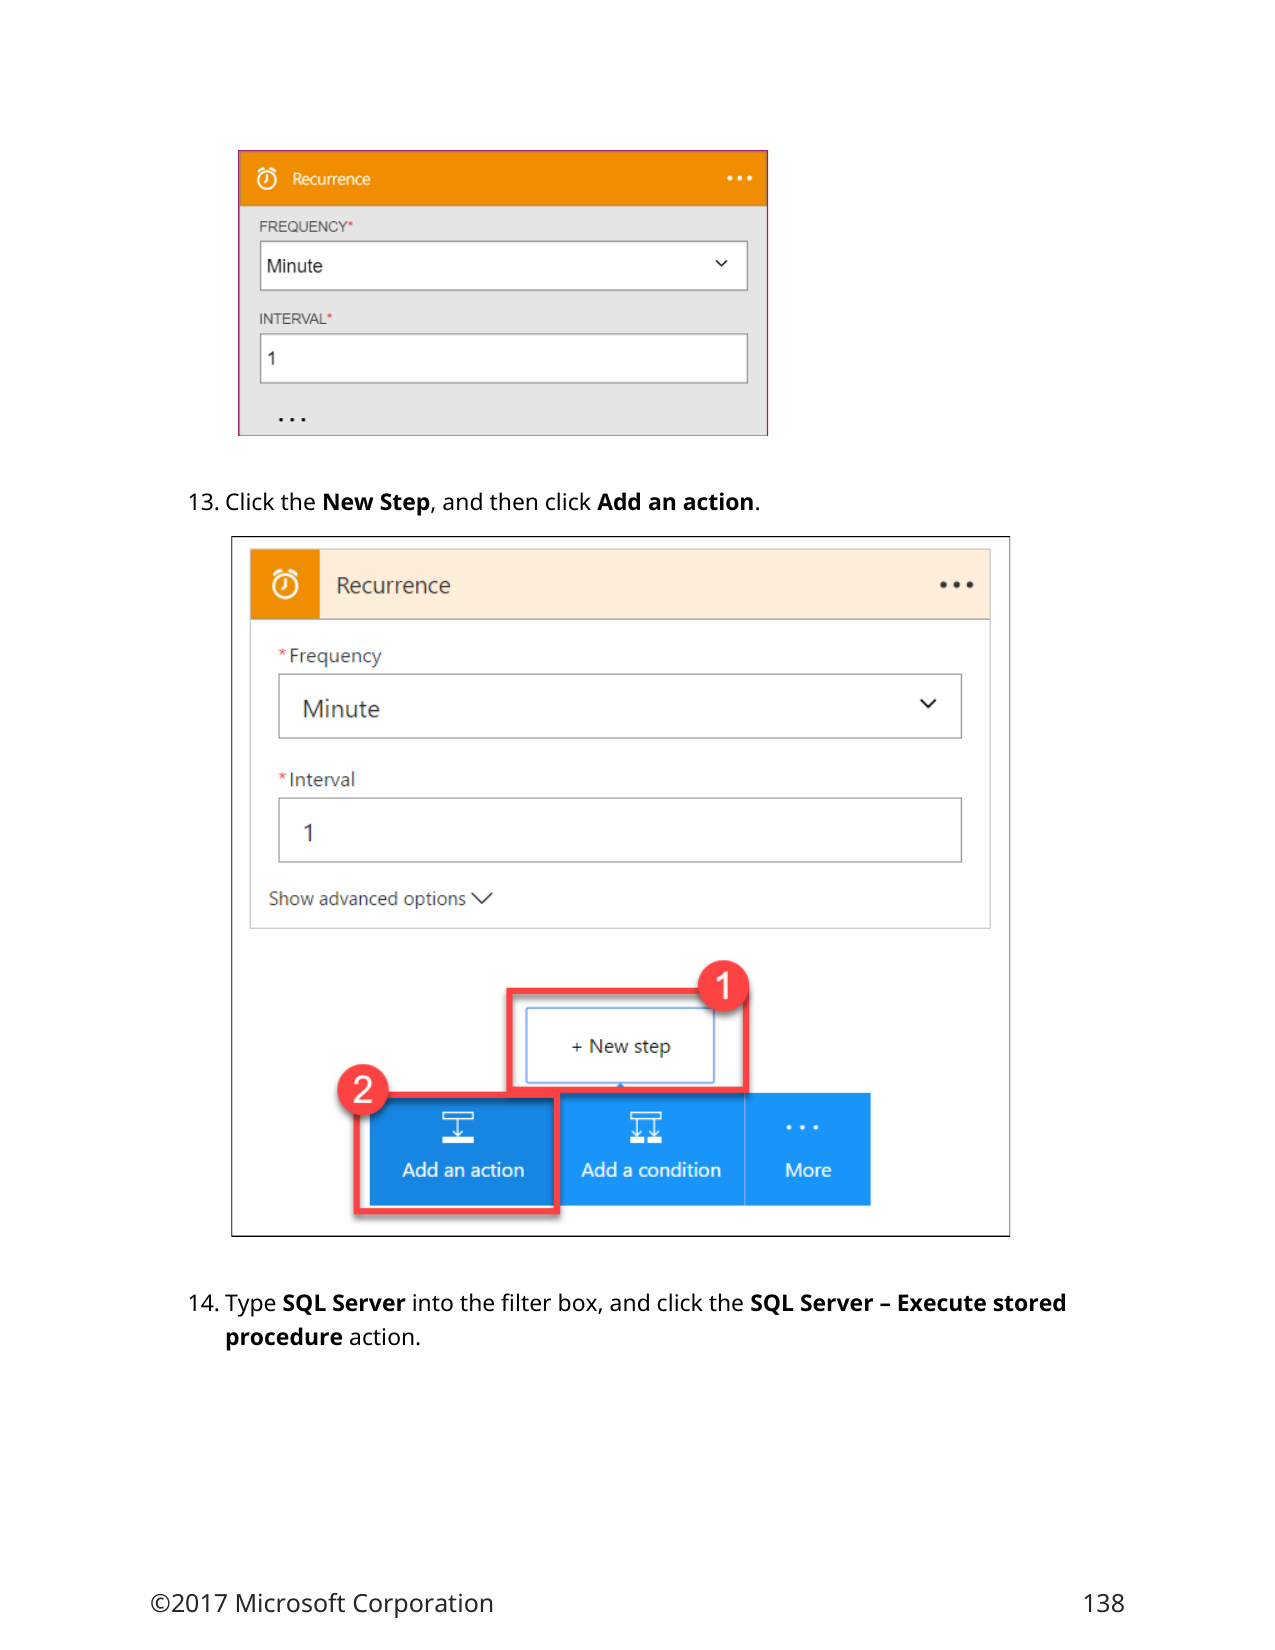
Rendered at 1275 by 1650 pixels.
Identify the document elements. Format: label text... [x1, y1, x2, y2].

list Type SQL Server into the filter box, and click the SQL Server – Execute stored procedure action. [187, 1287, 1125, 1352]
picture [231, 536, 1011, 1237]
list Click the New Step, and then click Add an action. [187, 486, 1125, 517]
picture [238, 150, 769, 436]
